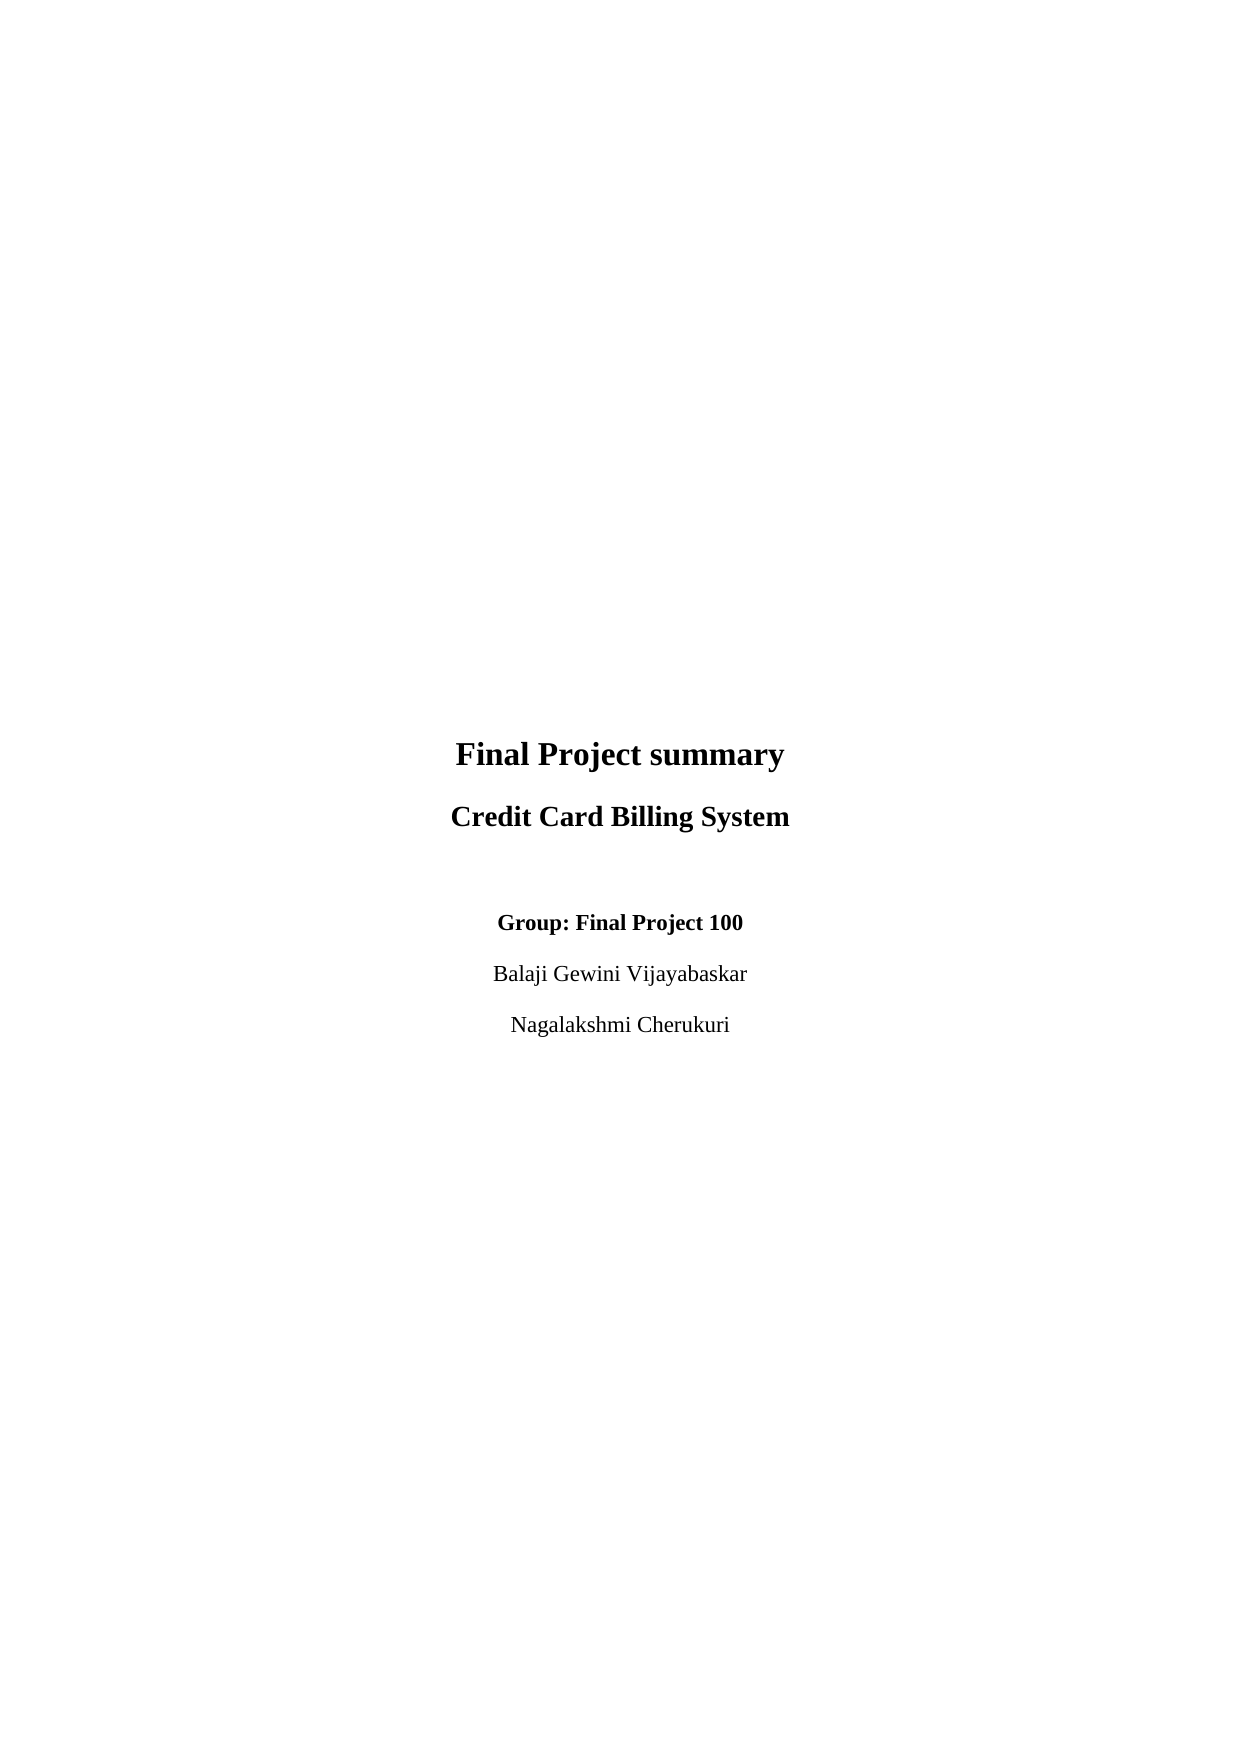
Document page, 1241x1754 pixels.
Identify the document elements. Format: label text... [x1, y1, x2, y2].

text Balaji Gewini Vijayabaskar [150, 960, 1090, 987]
text Nagalakshmi Cherukuri [150, 1011, 1090, 1038]
text Final Project summary [150, 734, 1090, 772]
text Credit Card Billing System [150, 799, 1090, 832]
text Group: Final Project 100 [150, 909, 1090, 936]
